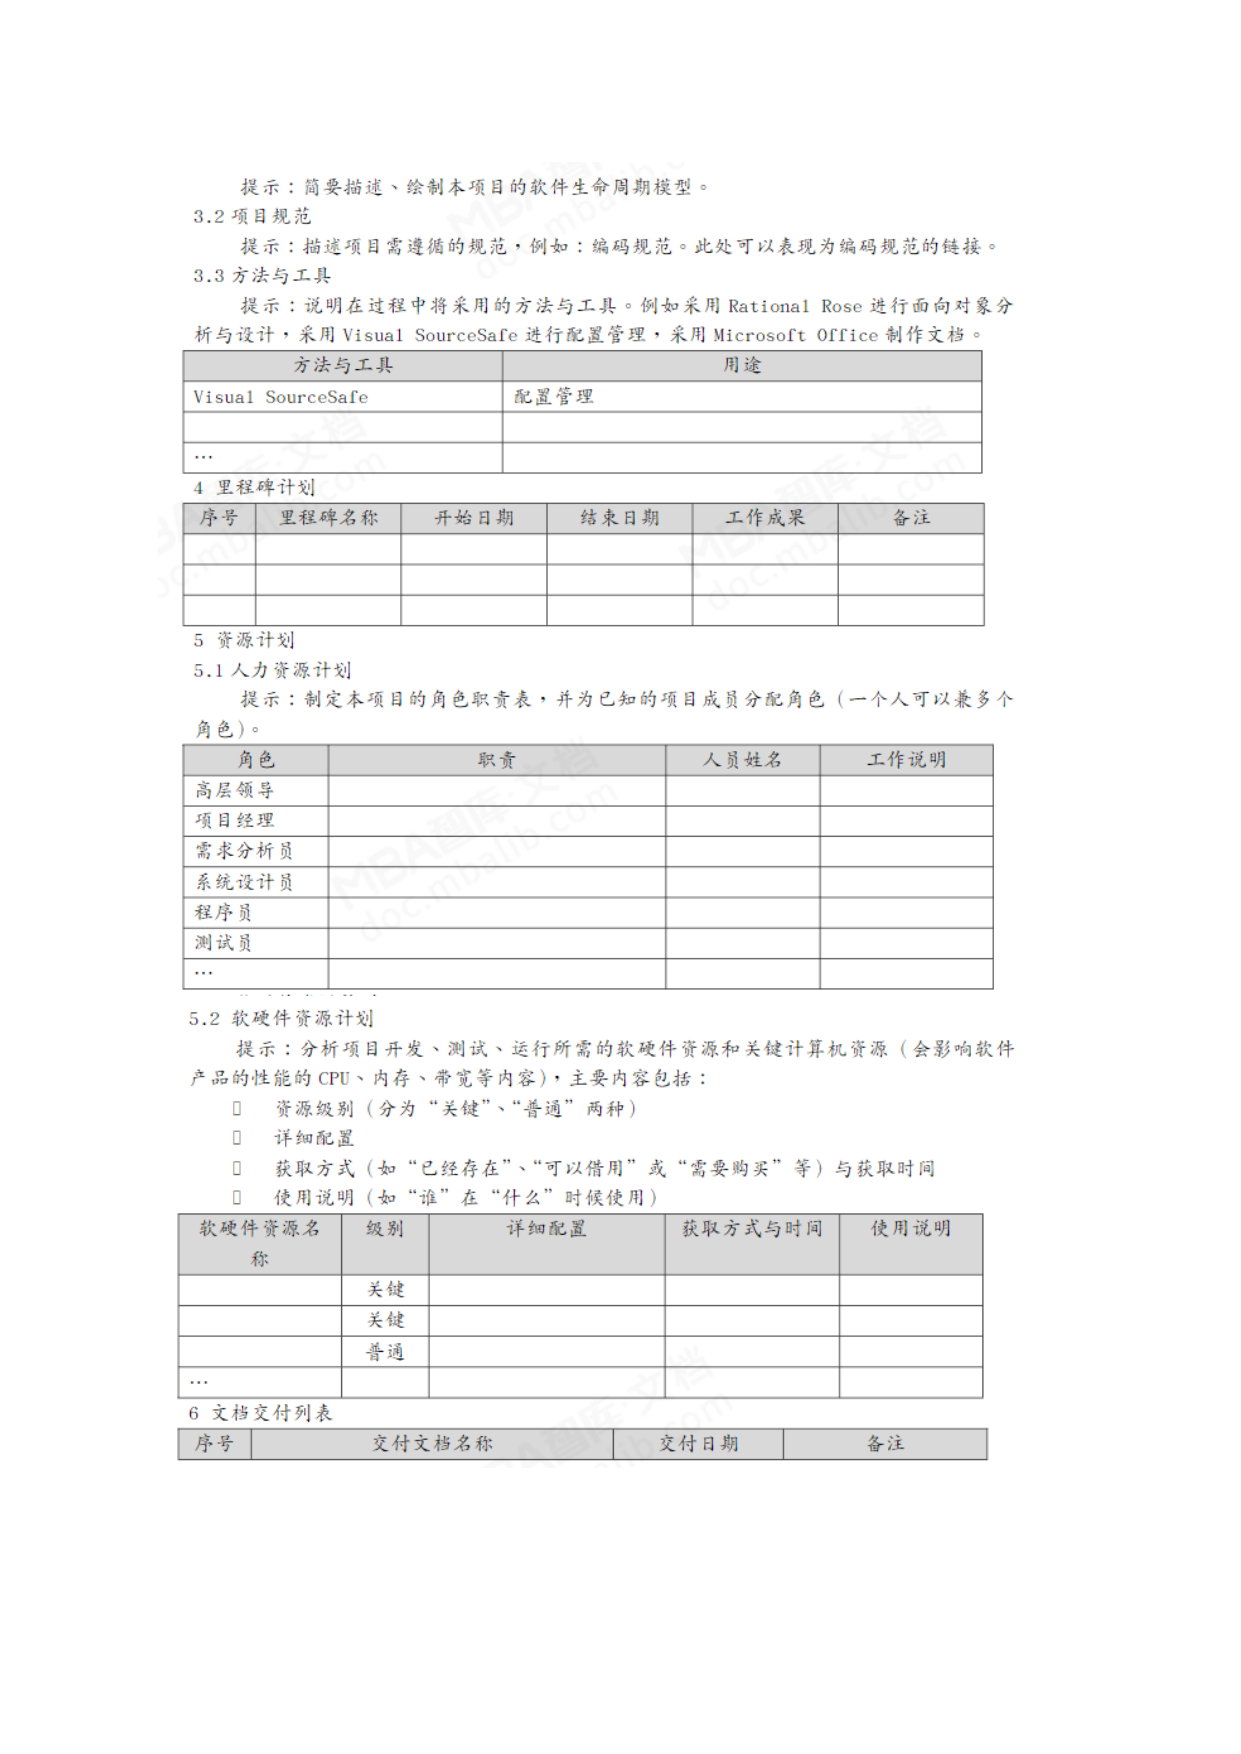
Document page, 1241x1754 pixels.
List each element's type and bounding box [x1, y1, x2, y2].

picture [157, 1007, 1023, 1468]
picture [157, 162, 1023, 996]
